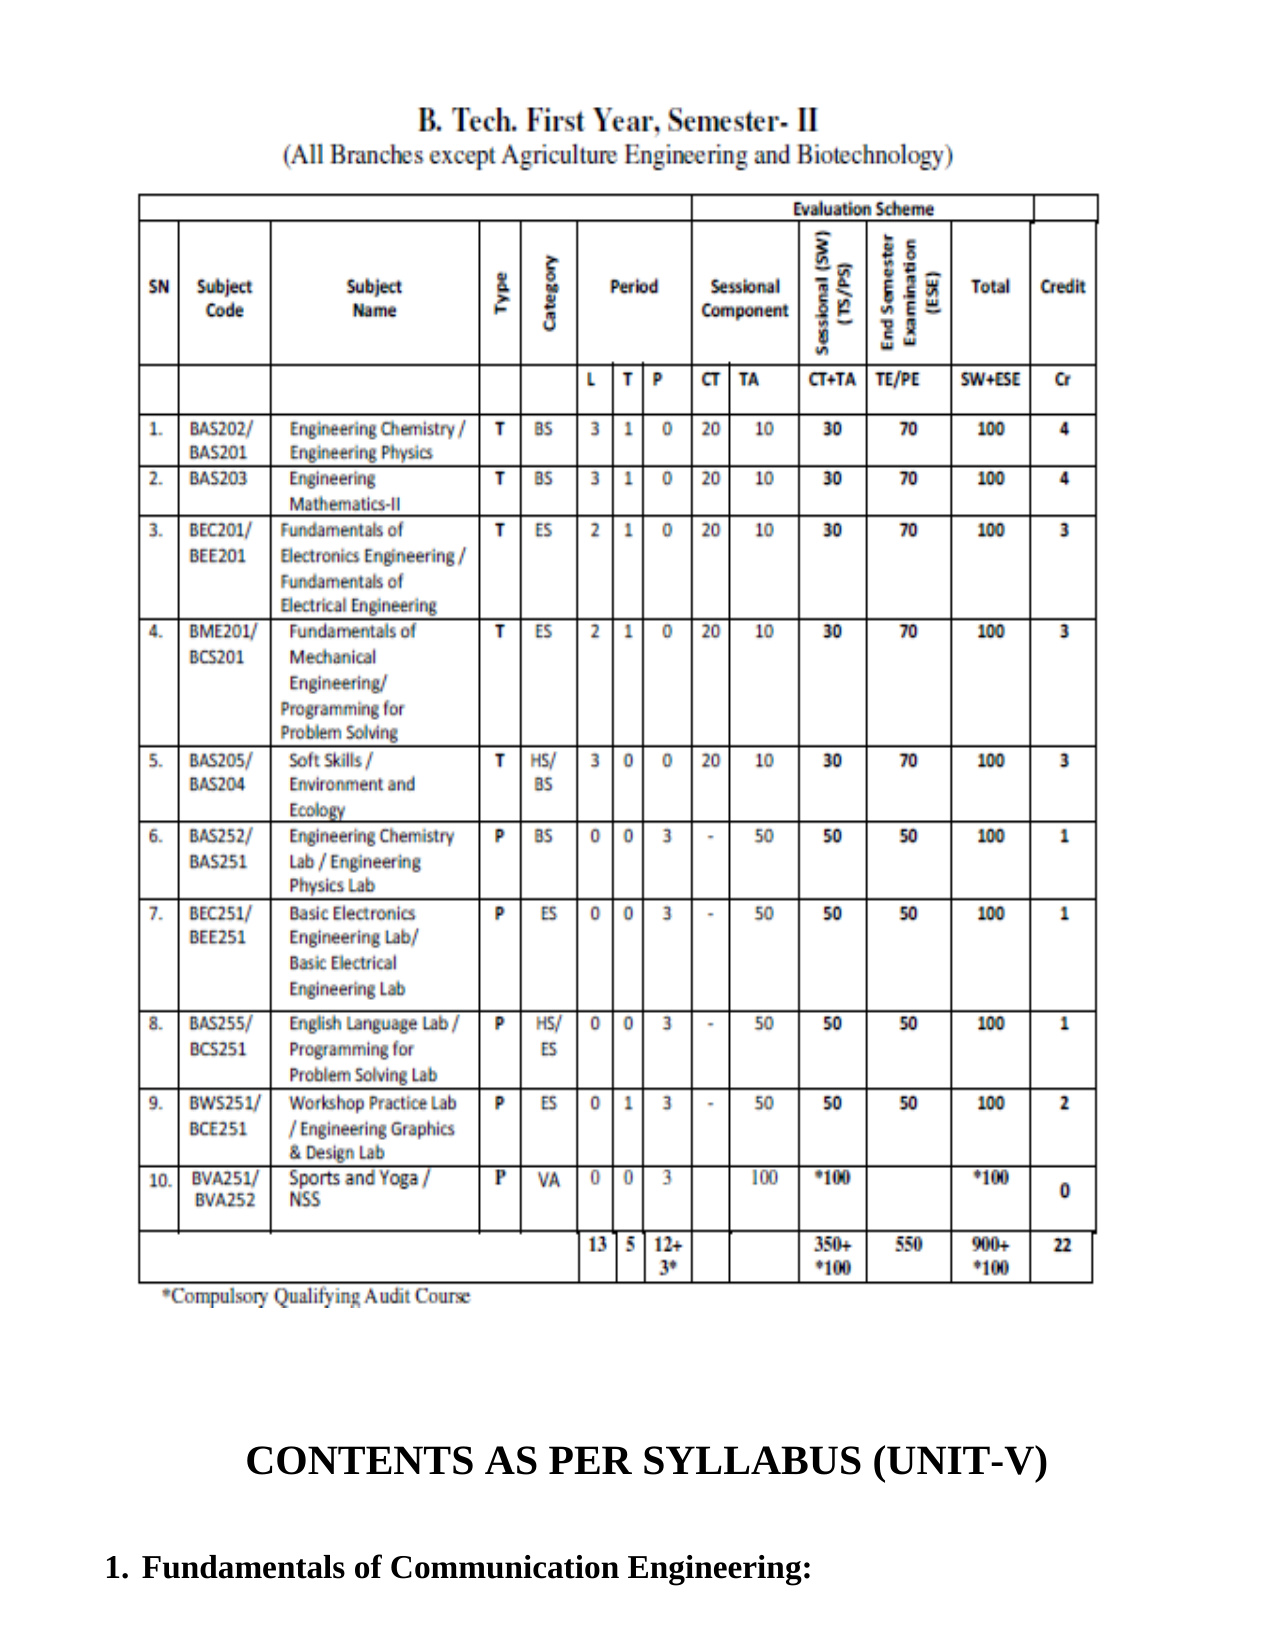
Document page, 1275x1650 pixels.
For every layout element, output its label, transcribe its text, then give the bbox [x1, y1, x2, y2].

text CONTENTS AS PER SYLLABUS (UNIT-V) [123, 1435, 1171, 1483]
list Fundamentals of Communication Engineering: [104, 1548, 1171, 1586]
picture [122, 93, 1111, 1308]
